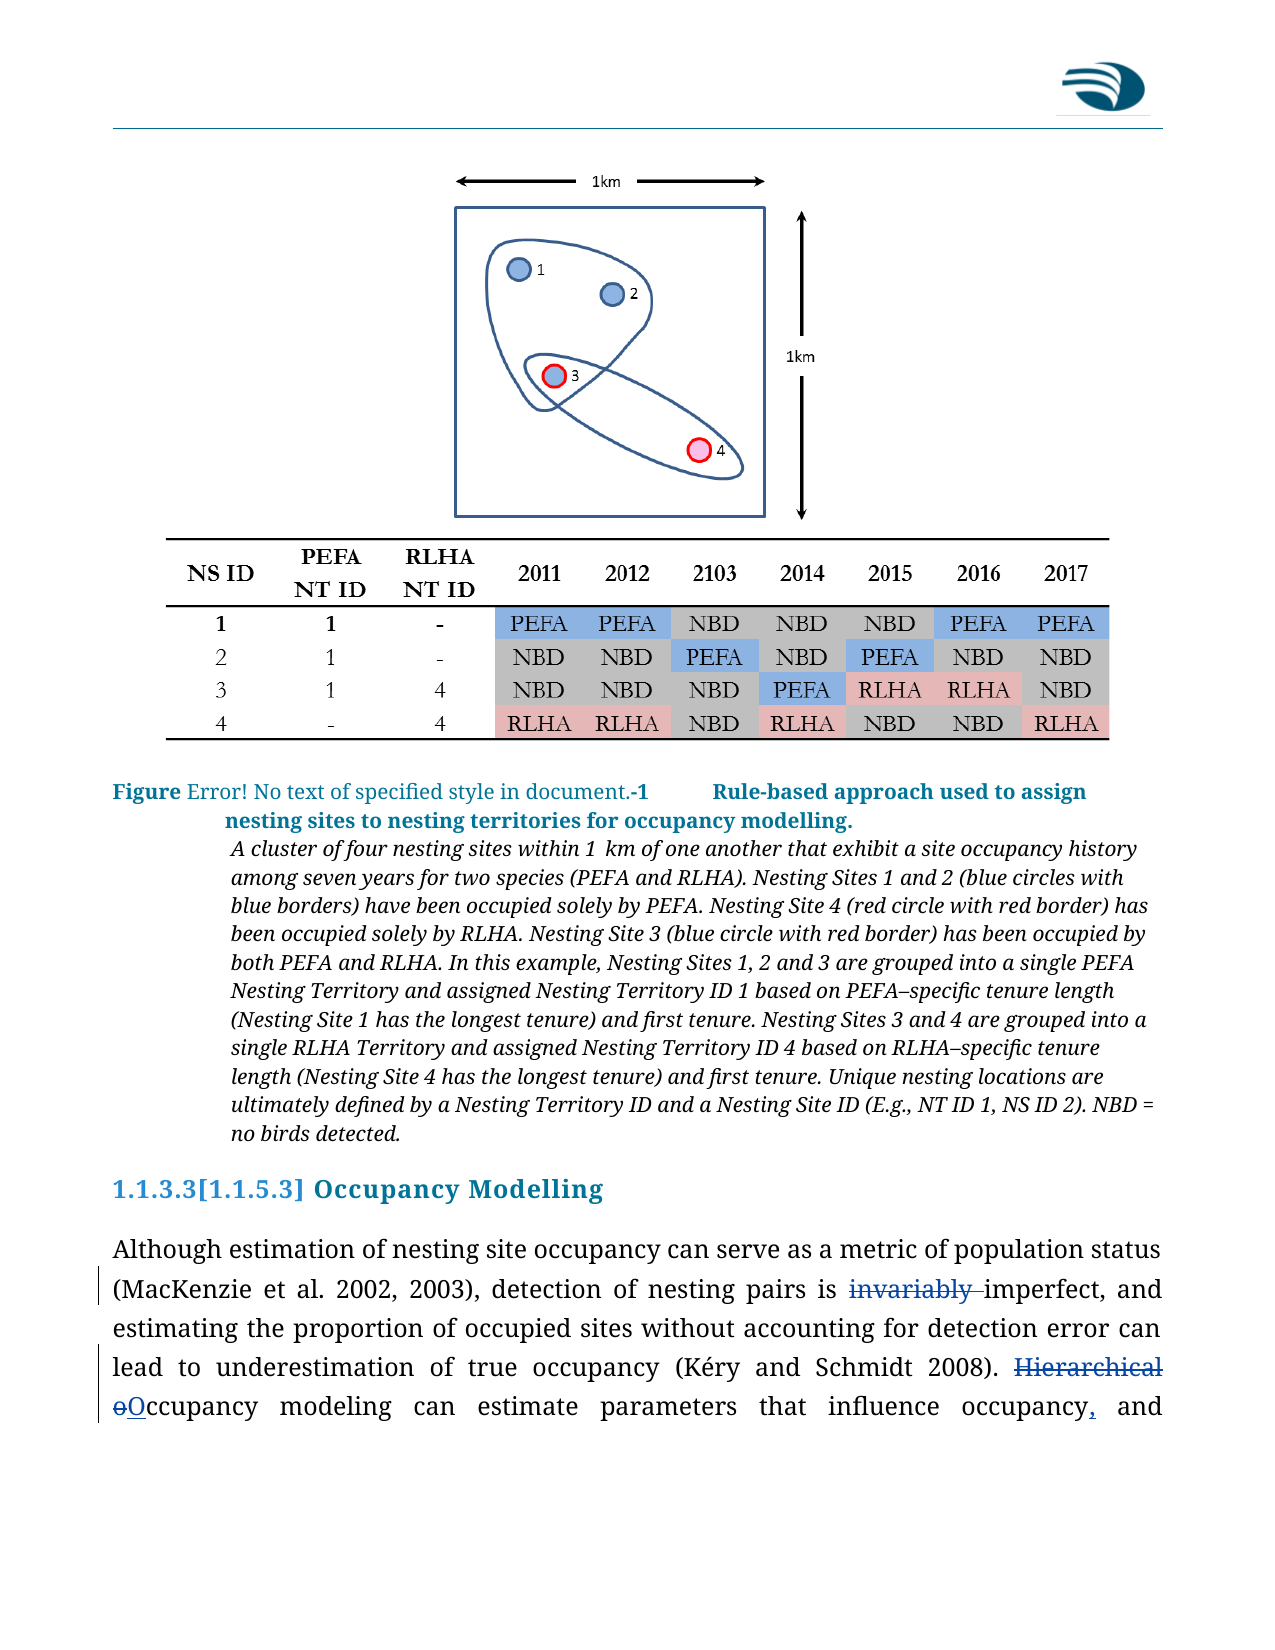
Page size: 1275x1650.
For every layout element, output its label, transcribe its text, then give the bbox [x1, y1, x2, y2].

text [112, 1232, 1162, 1423]
text Figure Error! No text of specified style in document.-1 Rule-based approach used to assign nesting sites to nesting territories for occupancy modelling. [112, 777, 1162, 834]
picture [165, 535, 1110, 752]
text A cluster of four nesting sites within 1 km of one another that exhibit a site occupancy history among seven years for two species (PEFA and RLHA). Nesting Sites 1 and 2 (blue circles with blue borders) have been occupied solely by PEFA. Nesting Site 4 (red circle with red border) has been occupied solely by RLHA. Nesting Site 3 (blue circle with red border) has been occupied by both PEFA and RLHA. In this example, Nesting Sites 1, 2 and 3 are grouped into a single PEFA Nesting Territory and assigned Nesting Territory ID 1 based on PEFA–specific tenure length (Nesting Site 1 has the longest tenure) and first tenure. Nesting Sites 3 and 4 are grouped into a single RLHA Territory and assigned Nesting Territory ID 4 based on RLHA–specific tenure length (Nesting Site 4 has the longest tenure) and first tenure. Unique nesting locations are ultimately defined by a Nesting Territory ID and a Nesting Site ID (E.g., NT ID 1, NS ID 2). NBD = no birds detected. [231, 834, 1162, 1147]
subtitle Occupancy Modelling [112, 1172, 1162, 1206]
picture [444, 160, 831, 531]
picture [1056, 60, 1151, 116]
